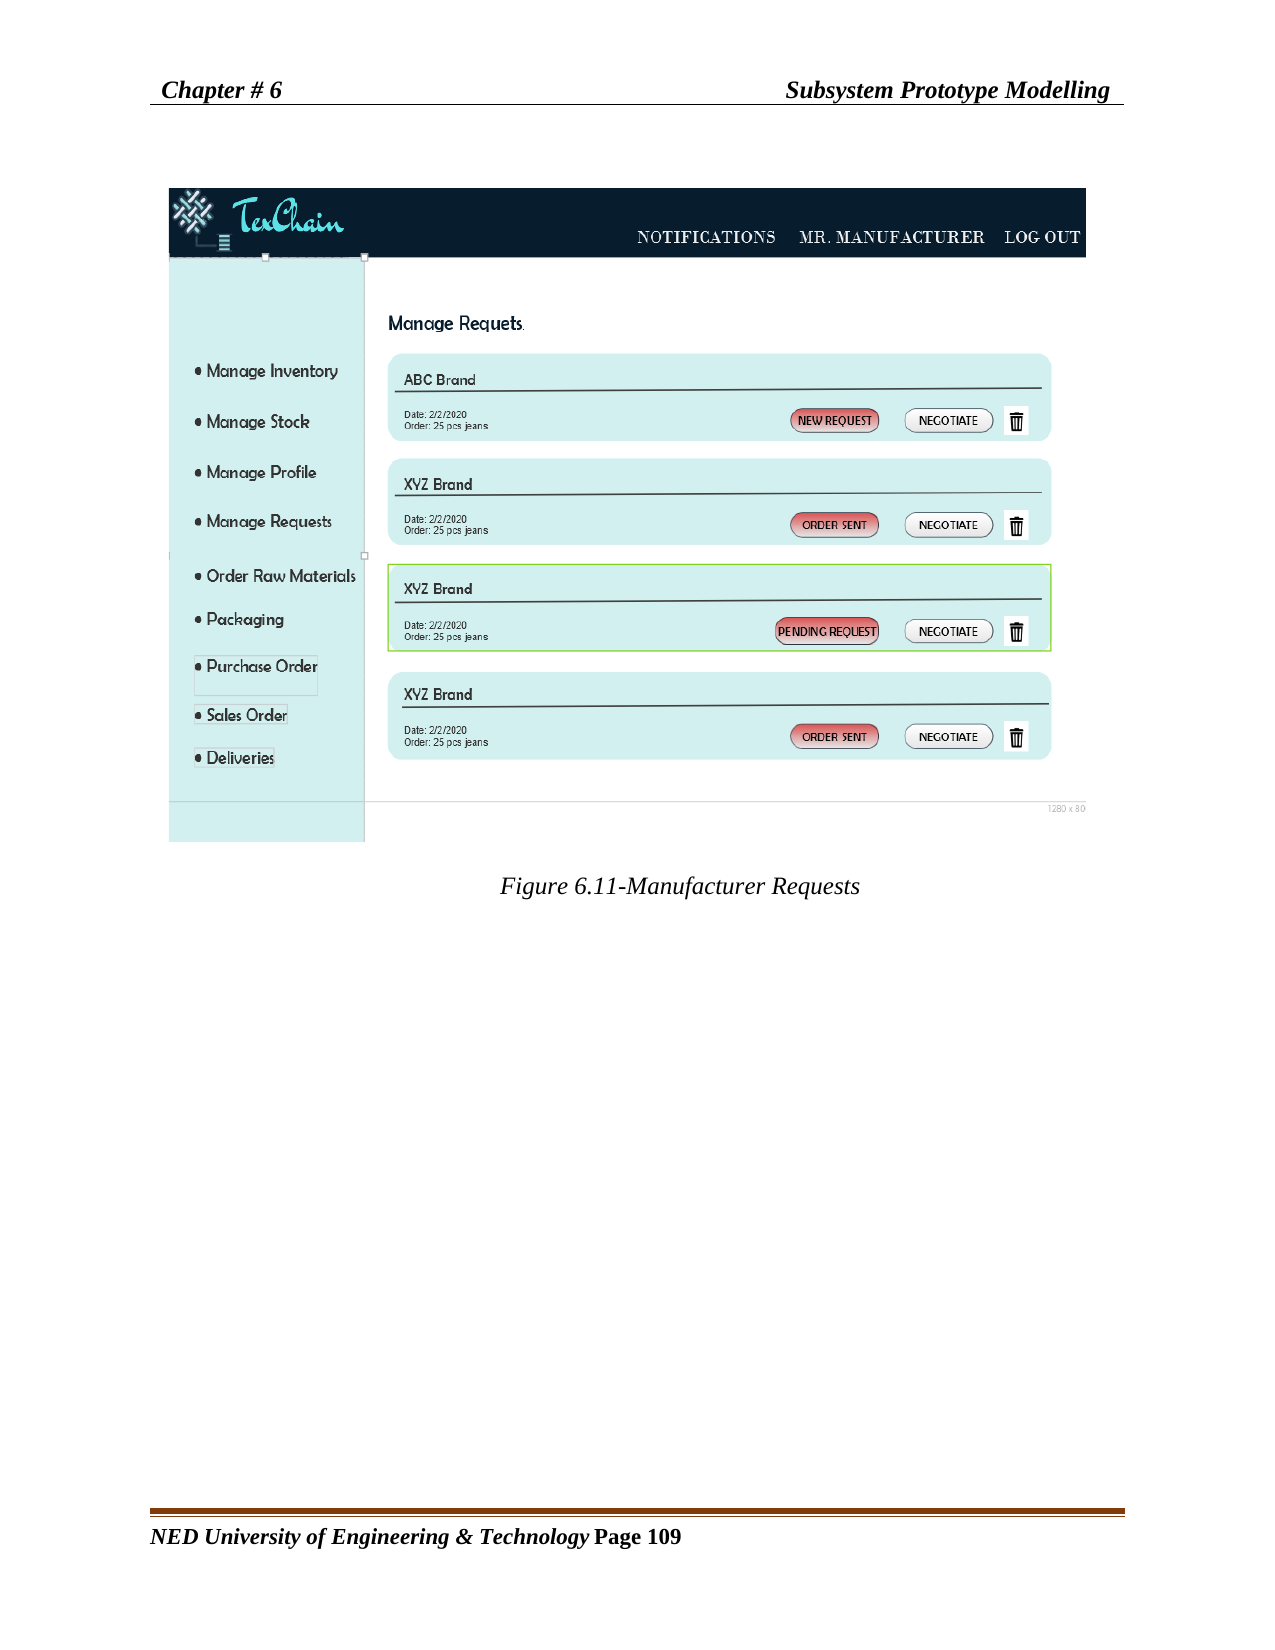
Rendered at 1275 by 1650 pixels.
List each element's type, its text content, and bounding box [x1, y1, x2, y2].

subtitle Figure 6.11-Manufacturer Requests [150, 871, 1125, 900]
